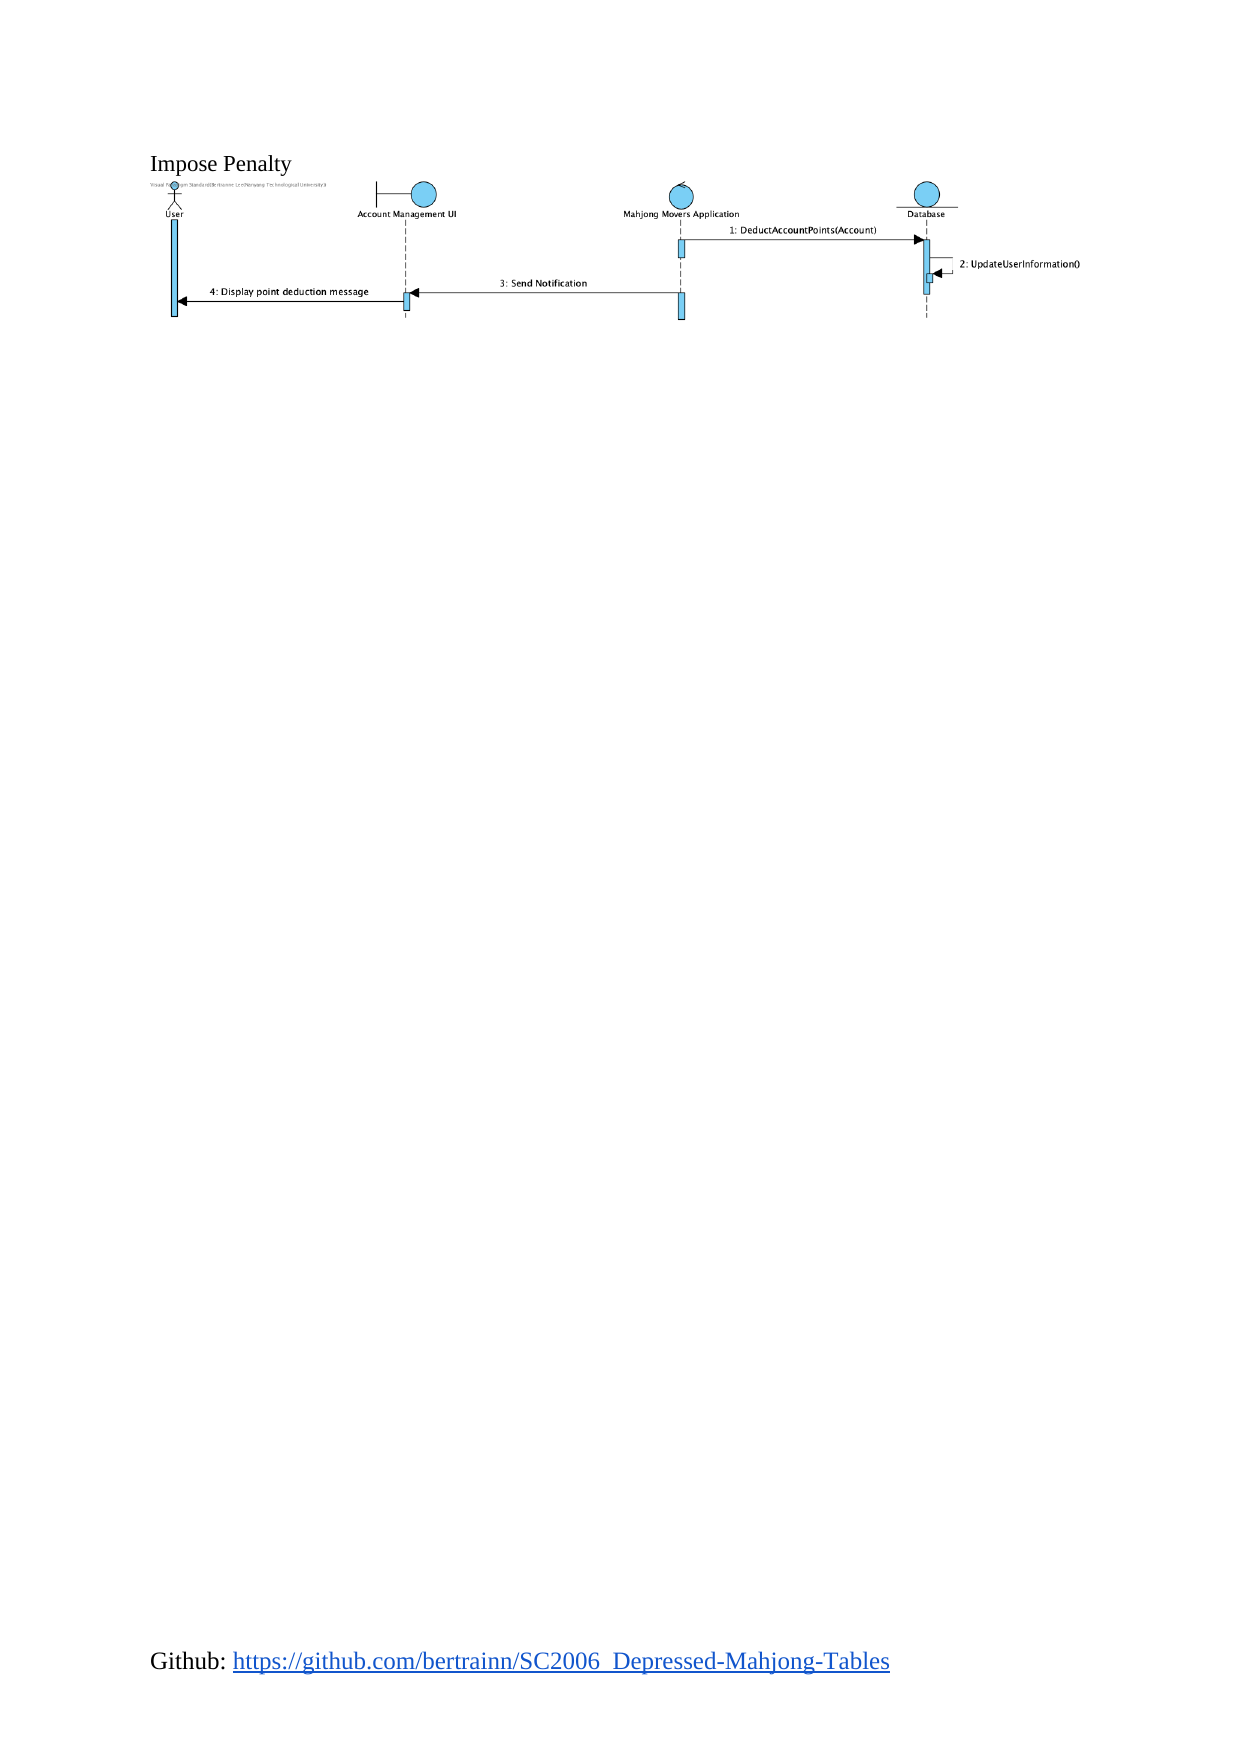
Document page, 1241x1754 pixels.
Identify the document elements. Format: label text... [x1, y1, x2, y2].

picture [150, 180, 1091, 322]
text Impose Penalty [150, 150, 1090, 176]
